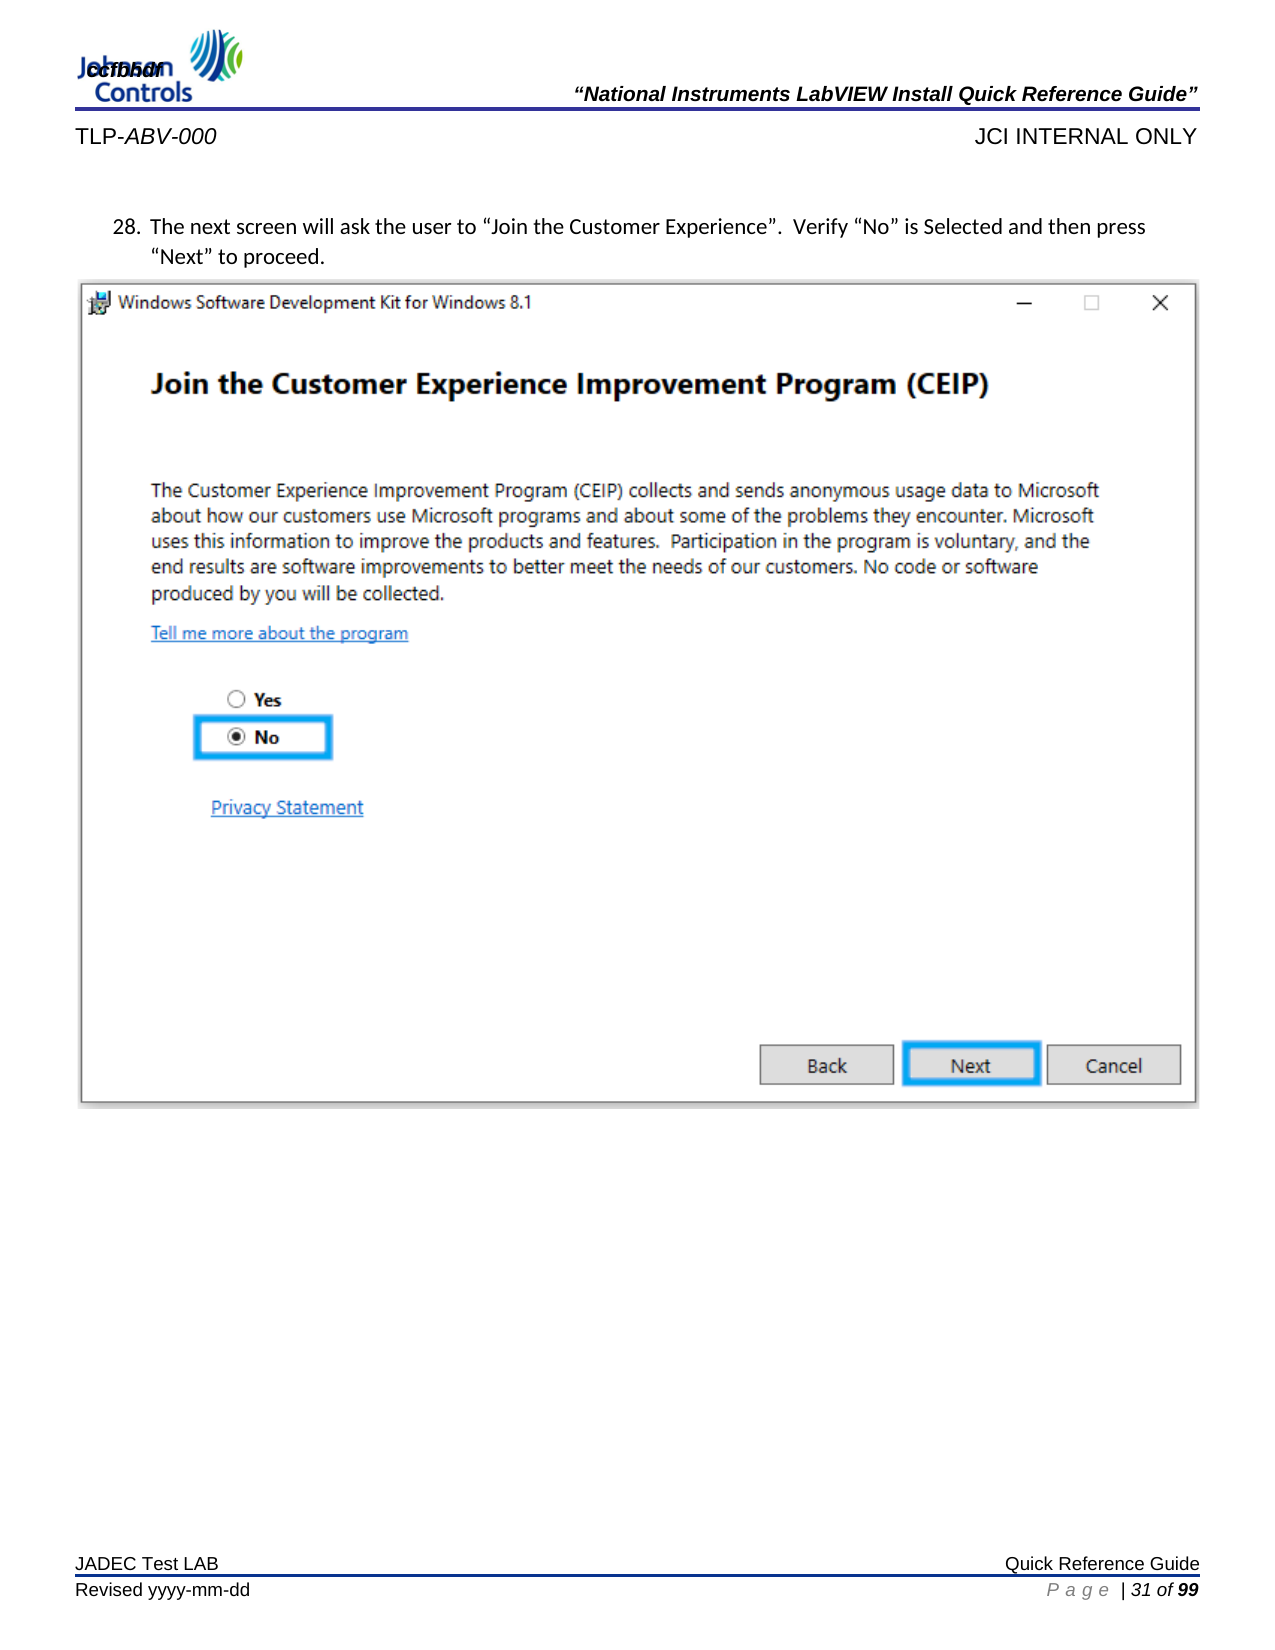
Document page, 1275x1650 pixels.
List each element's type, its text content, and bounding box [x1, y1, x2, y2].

picture [76, 26, 246, 105]
picture [75, 279, 1200, 1109]
list The next screen will ask the user to “Join the Customer Experience”. Verify “No” is Selected and then press “Next” to proceed. [112, 212, 1200, 270]
